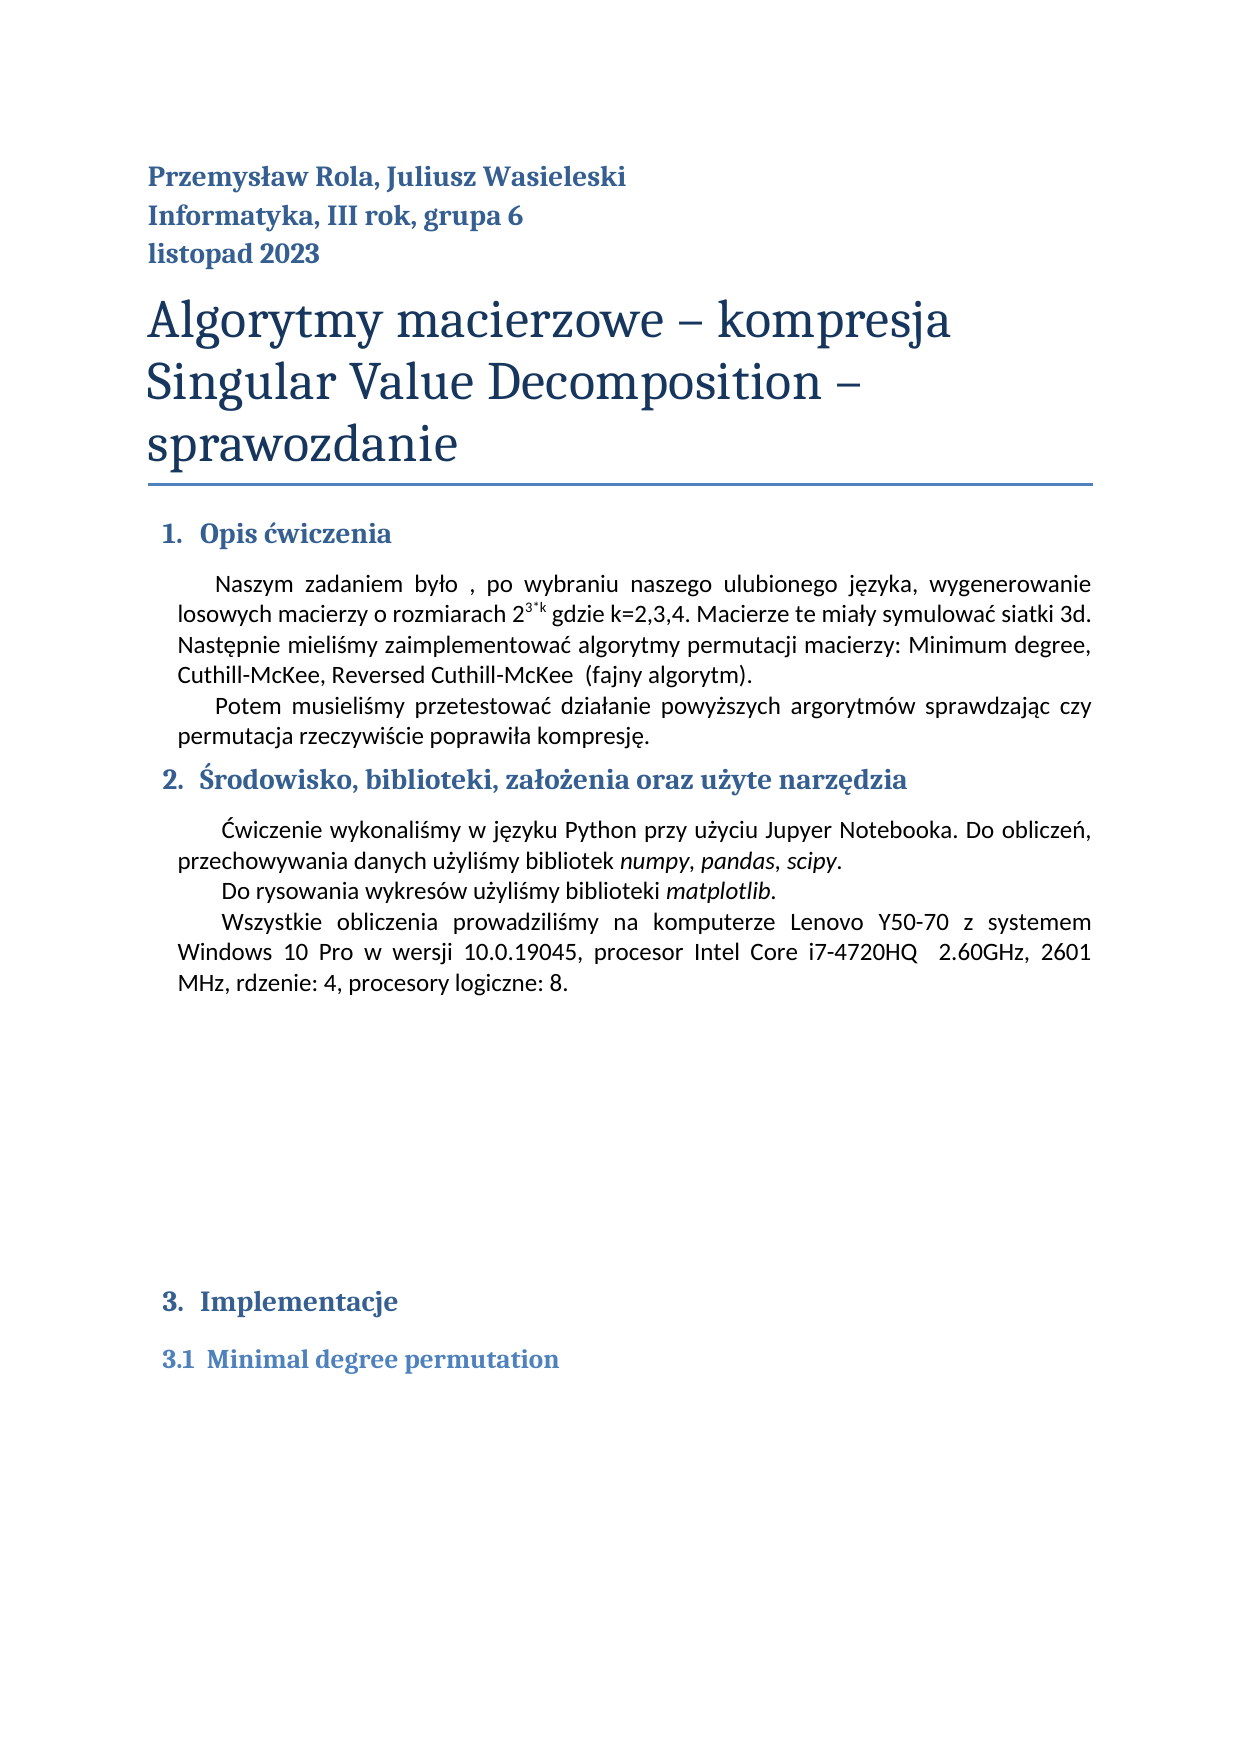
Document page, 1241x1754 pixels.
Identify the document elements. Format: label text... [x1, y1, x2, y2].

subtitle Minimal degree permutation [162, 1344, 1093, 1375]
subtitle Przemysław Rola, Juliusz Wasieleski Informatyka, III rok, grupa 6 listopad 2023 [148, 160, 1093, 271]
title Algorytmy macierzowe – kompresja Singular Value Decomposition – sprawozdanie [148, 288, 1093, 483]
text Do rysowania wykresów użyliśmy biblioteki matplotlib. [177, 876, 1093, 906]
text Wszystkie obliczenia prowadziliśmy na komputerze Lenovo Y50-70 z systemem Windows 10 Pro w wersji 10.0.19045, procesor Intel Core i7-4720HQ 2.60GHz, 2601 MHz, rdzenie: 4, procesory logiczne: 8. [177, 906, 1093, 998]
subtitle Implementacje [162, 1285, 1093, 1318]
text Potem musieliśmy przetestować działanie powyższych argorytmów sprawdzając czy permutacja rzeczywiście poprawiła kompresję. [177, 690, 1093, 751]
subtitle Środowisko, biblioteki, założenia oraz użyte narzędzia [162, 763, 1093, 797]
text Ćwiczenie wykonaliśmy w języku Python przy użyciu Jupyer Notebooka. Do obliczeń, przechowywania danych użyliśmy bibliotek numpy, pandas, scipy. [177, 814, 1093, 876]
text Naszym zadaniem było , po wybraniu naszego ulubionego języka, wygenerowanie losowych macierzy o rozmiarach 23*k gdzie k=2,3,4. Macierze te miały symulować siatki 3d. Następnie mieliśmy zaimplementować algorytmy permutacji macierzy: Minimum degree, Cuthill-McKee, Reversed Cuthill-McKee (fajny algorytm). [177, 568, 1093, 690]
subtitle Opis ćwiczenia [162, 517, 1093, 550]
